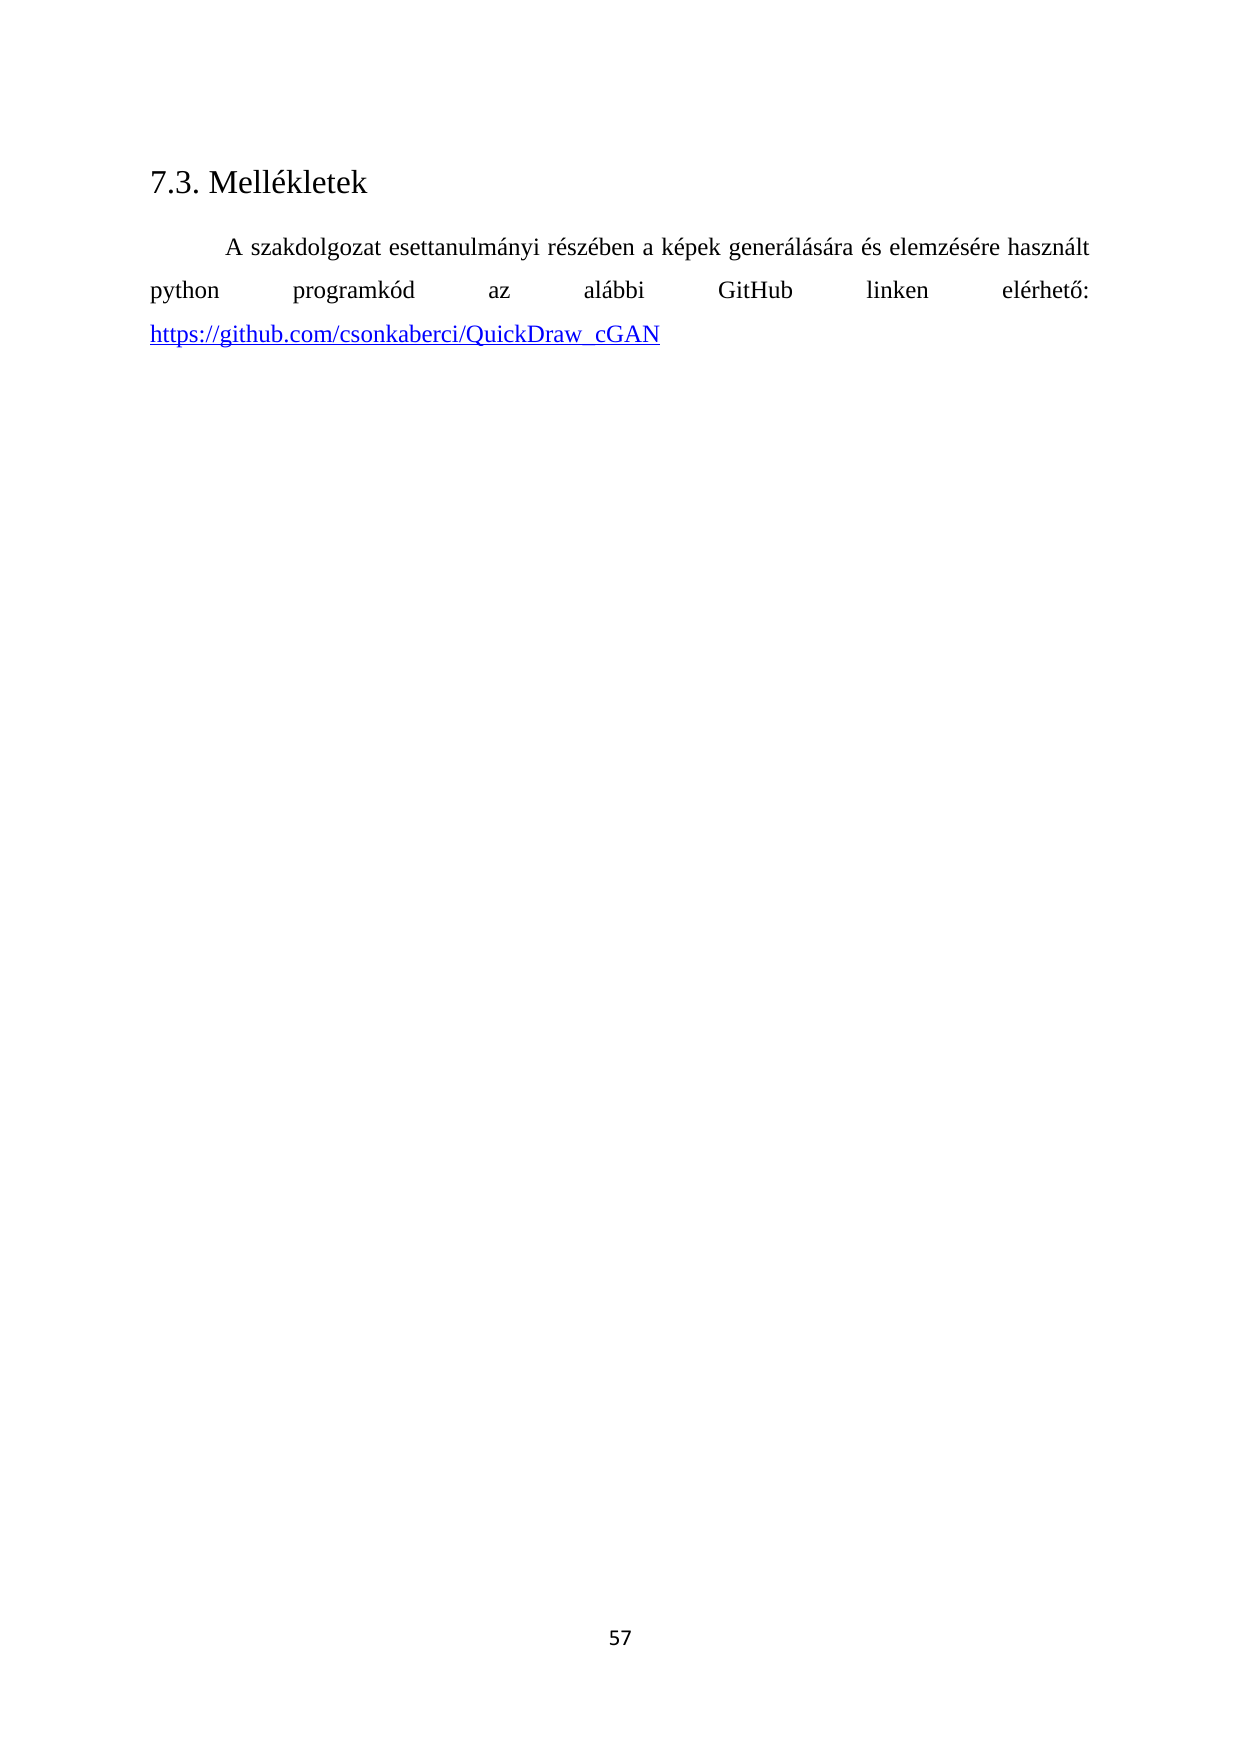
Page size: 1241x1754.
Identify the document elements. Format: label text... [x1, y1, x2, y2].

text A szakdolgozat esettanulmányi részében a képek generálására és elemzésére használt python programkód az alábbi GitHub linken elérhető: https://github.com/csonkaberci/QuickDraw_cGAN [150, 232, 1090, 347]
subtitle 7.3. Mellékletek [150, 162, 1090, 201]
